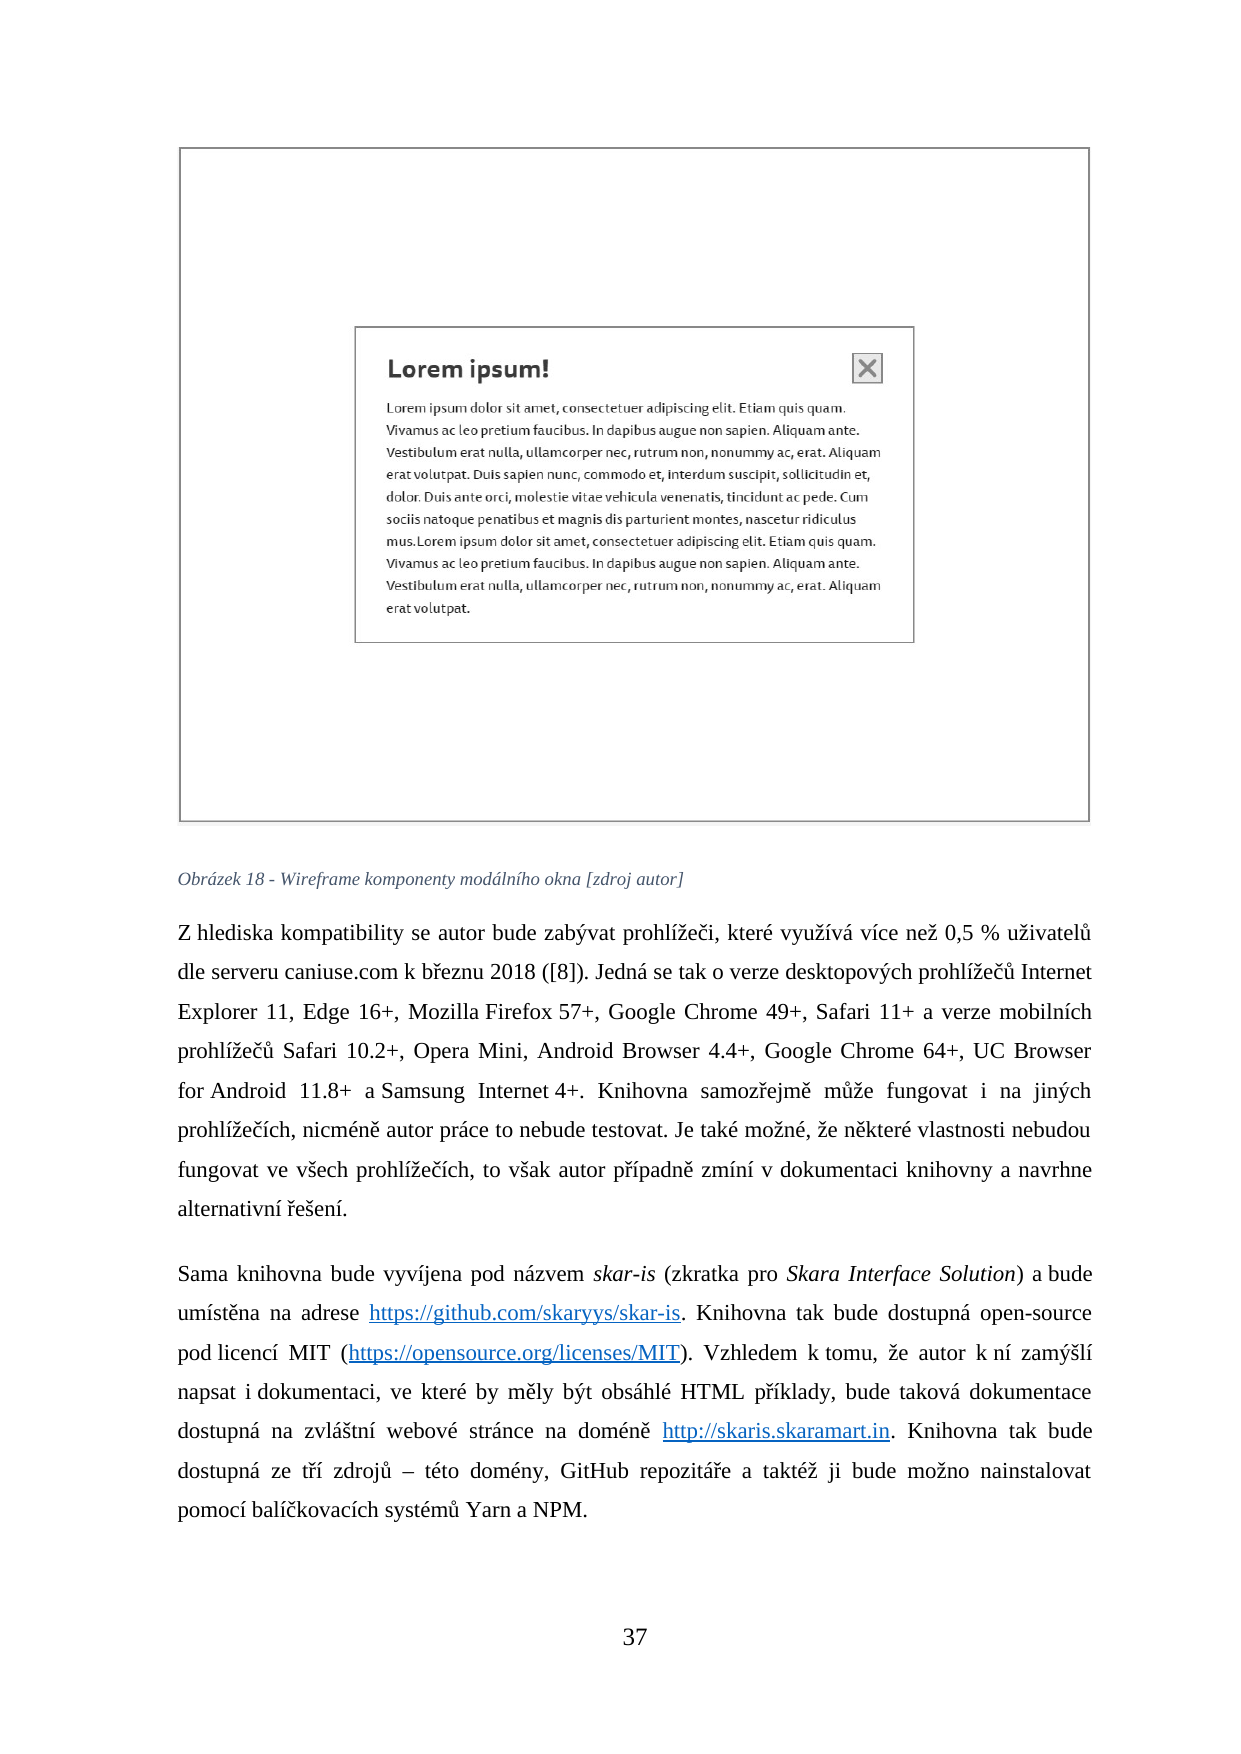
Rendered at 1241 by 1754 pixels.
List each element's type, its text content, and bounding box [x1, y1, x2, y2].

text Obrázek - Wireframe komponenty modálního okna [zdroj autor] [177, 868, 1092, 890]
text Z hlediska kompatibility se autor bude zabývat prohlížeči, které využívá více než 0,5 % uživatelů dle serveru caniuse.com k březnu 2018 ([8]). Jedná se tak o verze desktopových prohlížečů Internet Explorer 11, Edge 16+, Mozilla Firefox 57+, Google Chrome 49+, Safari 11+ a verze mobilních prohlížečů Safari 10.2+, Opera Mini, Android Browser 4.4+, Google Chrome 64+, UC Browser for Android 11.8+ a Samsung Internet 4+. Knihovna samozřejmě může fungovat i na jiných prohlížečích, nicméně autor práce to nebude testovat. Je také možné, že některé vlastnosti nebudou fungovat ve všech prohlížečích, to však autor případně zmíní v dokumentaci knihovny a navrhne alternativní řešení. [177, 919, 1092, 1222]
picture [177, 147, 1092, 826]
text Sama knihovna bude vyvíjena pod názvem skar-is (zkratka pro Skara Interface Solution) a bude umístěna na adrese https://github.com/skaryys/skar-is. Knihovna tak bude dostupná open-source pod licencí MIT (https://opensource.org/licenses/MIT). Vzhledem k tomu, že autor k ní zamýšlí napsat i dokumentaci, ve které by měly být obsáhlé HTML příklady, bude taková dokumentace dostupná na zvláštní webové stránce na doméně http://skaris.skaramart.in. Knihovna tak bude dostupná ze tří zdrojů – této domény, GitHub repozitáře a taktéž ji bude možno nainstalovat pomocí balíčkovacích systémů Yarn a NPM. [177, 1260, 1092, 1523]
